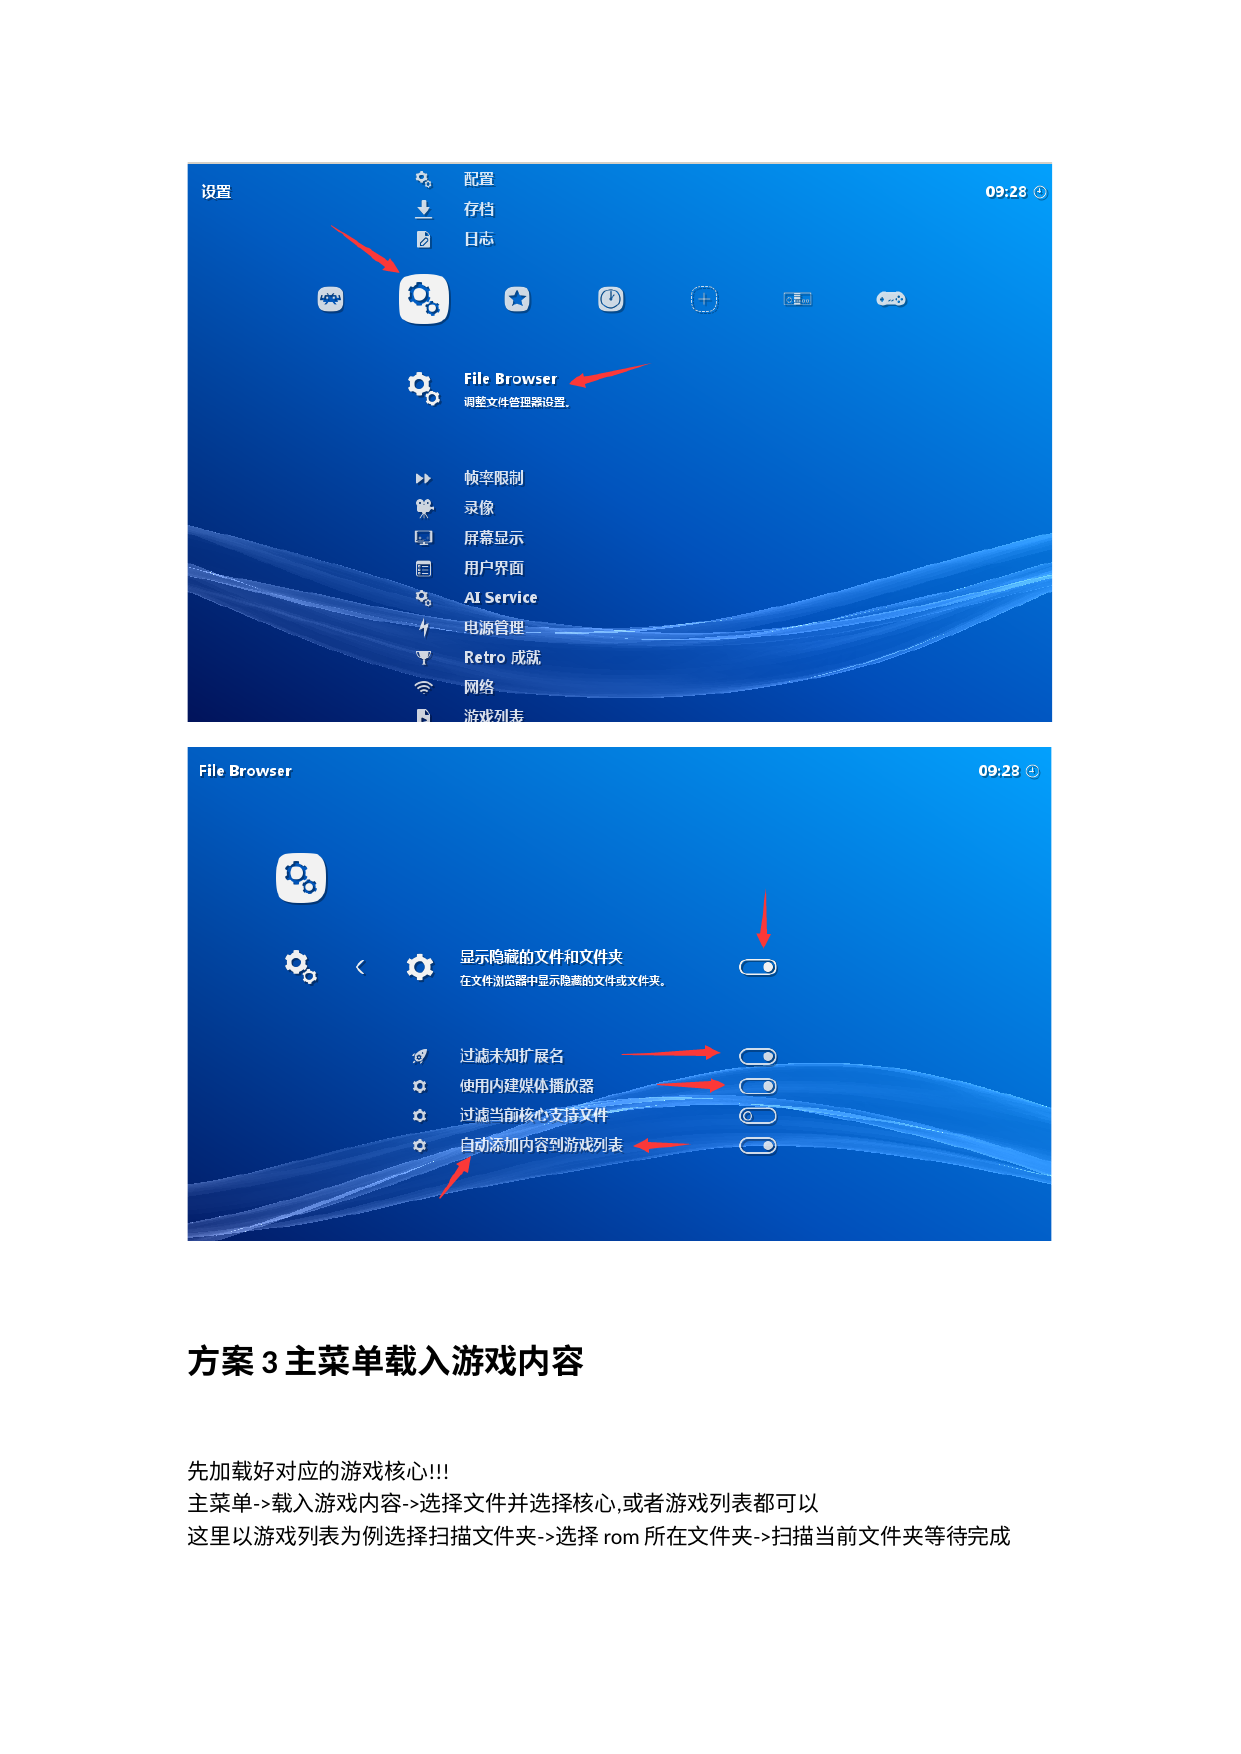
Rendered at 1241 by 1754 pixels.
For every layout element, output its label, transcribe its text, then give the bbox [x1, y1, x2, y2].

subtitle 方案3主菜单载入游戏内容 [187, 1327, 1053, 1392]
picture [187, 162, 1053, 722]
text 主菜单->载入游戏内容->选择文件并选择核心,或者游戏列表都可以 [187, 1486, 1053, 1518]
text 先加载好对应的游戏核心!!! [187, 1453, 1053, 1486]
picture [187, 747, 1052, 1241]
text 这里以游戏列表为例选择扫描文件夹->选择rom所在文件夹->扫描当前文件夹等待完成 [187, 1518, 1053, 1551]
